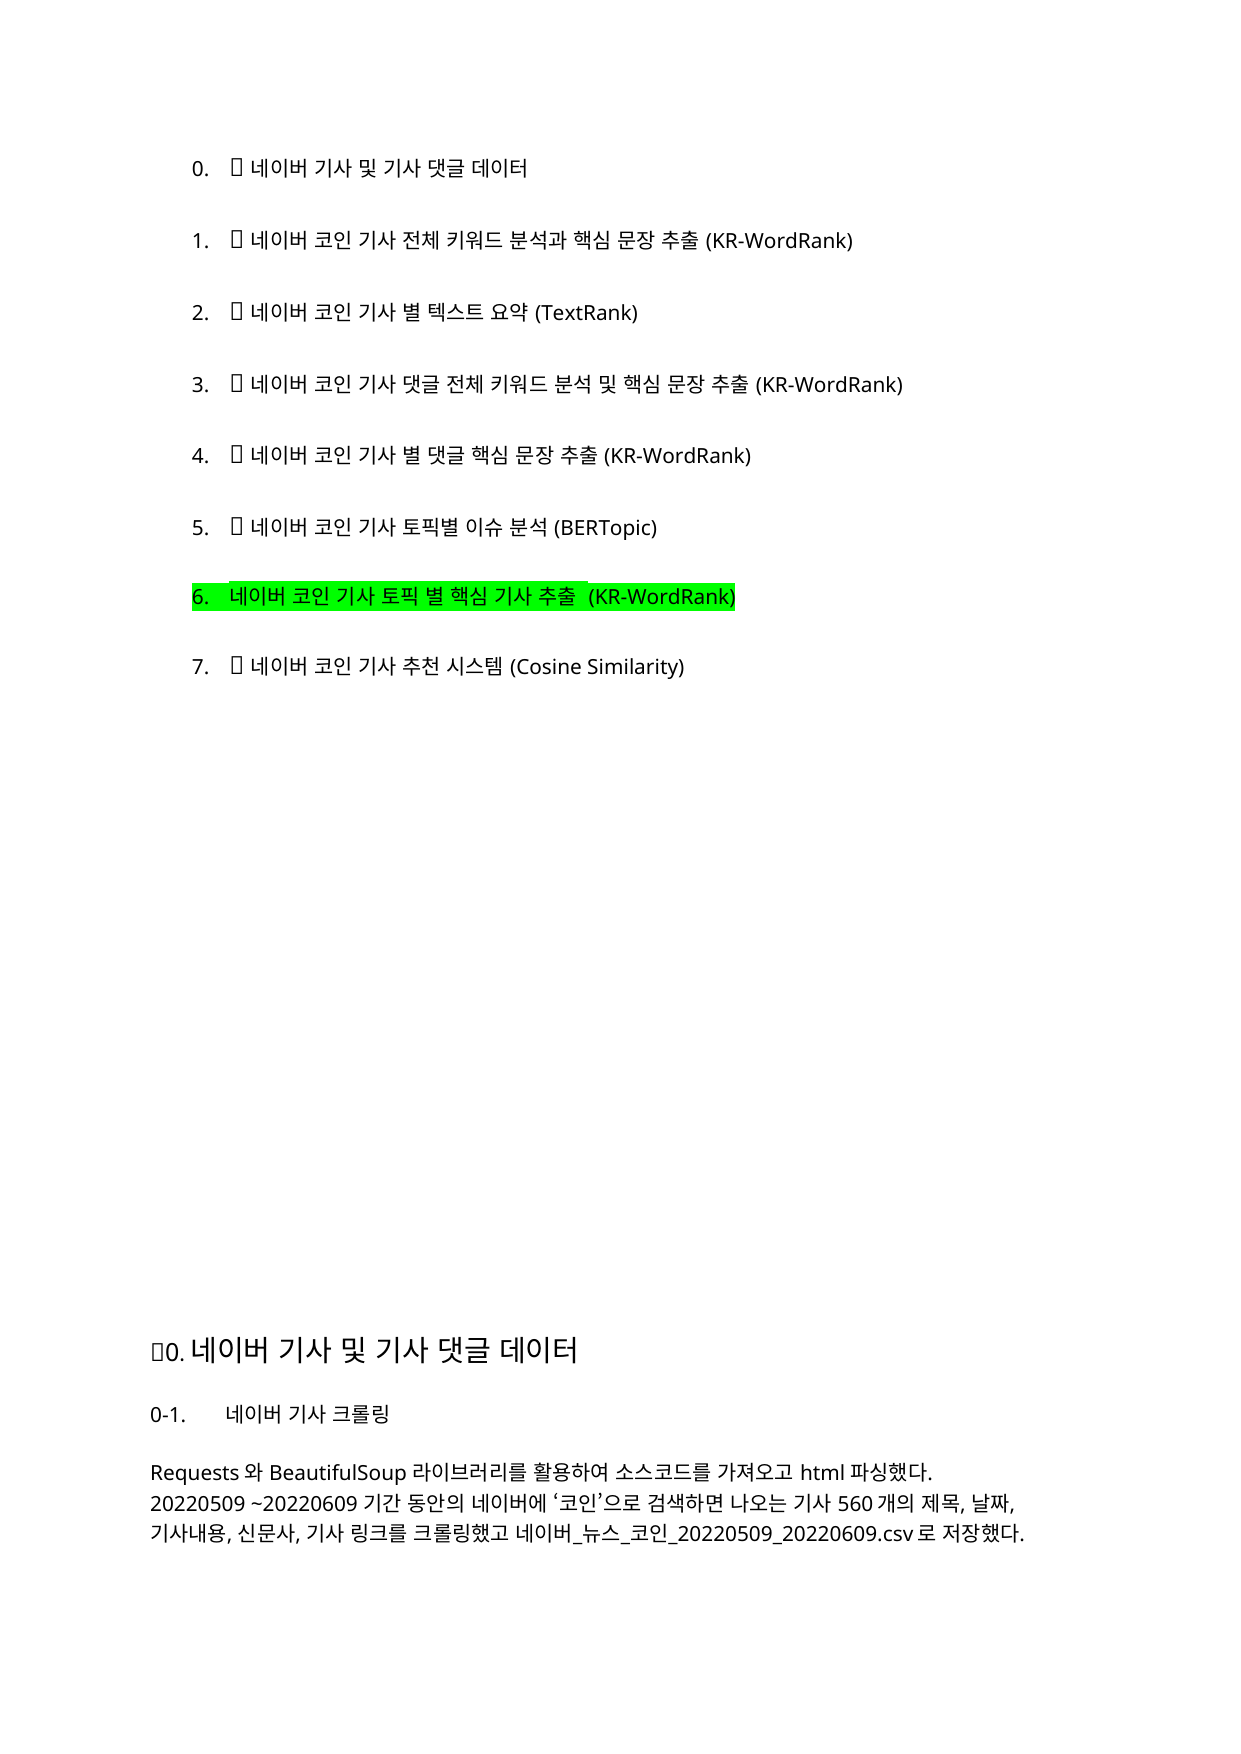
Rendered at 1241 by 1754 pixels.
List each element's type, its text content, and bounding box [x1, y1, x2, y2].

list ✅ 네이버 코인 기사 추천 시스템 (Cosine Similarity) [192, 648, 1090, 682]
list ✅ 네이버 코인 기사 별 댓글 핵심 문장 추출 (KR-WordRank) [192, 437, 1090, 471]
list ✅ 네이버 기사 및 기사 댓글 데이터 [192, 150, 1090, 184]
list ✅ 네이버 코인 기사 별 텍스트 요약 (TextRank) [192, 293, 1090, 328]
list 네이버 기사 크롤링 [150, 1398, 1090, 1428]
text ✅0. 네이버 기사 및 기사 댓글 데이터 [150, 1327, 1090, 1369]
list ✅ 네이버 코인 기사 토픽별 이슈 분석 (BERTopic) [192, 509, 1090, 543]
text 20220509 ~20220609 기간 동안의 네이버에 ‘코인’으로 검색하면 나오는 기사 560개의 제목, 날짜, 기사내용, 신문사, 기사 링크를 크롤링했고 네이버_뉴스_코인_20220509_20220609.csv로 저장했다. [150, 1487, 1090, 1548]
text Requests와 BeautifulSoup 라이브러리를 활용하여 소스코드를 가져오고 html 파싱했다. [150, 1457, 1090, 1487]
list ✅ 네이버 코인 기사 댓글 전체 키워드 분석 및 핵심 문장 추출 (KR-WordRank) [192, 365, 1090, 399]
list 네이버 코인 기사 토픽 별 핵심 기사 추출 (KR-WordRank) [588, 581, 1090, 611]
list ✅ 네이버 코인 기사 전체 키워드 분석과 핵심 문장 추출 (KR-WordRank) [192, 222, 1090, 256]
